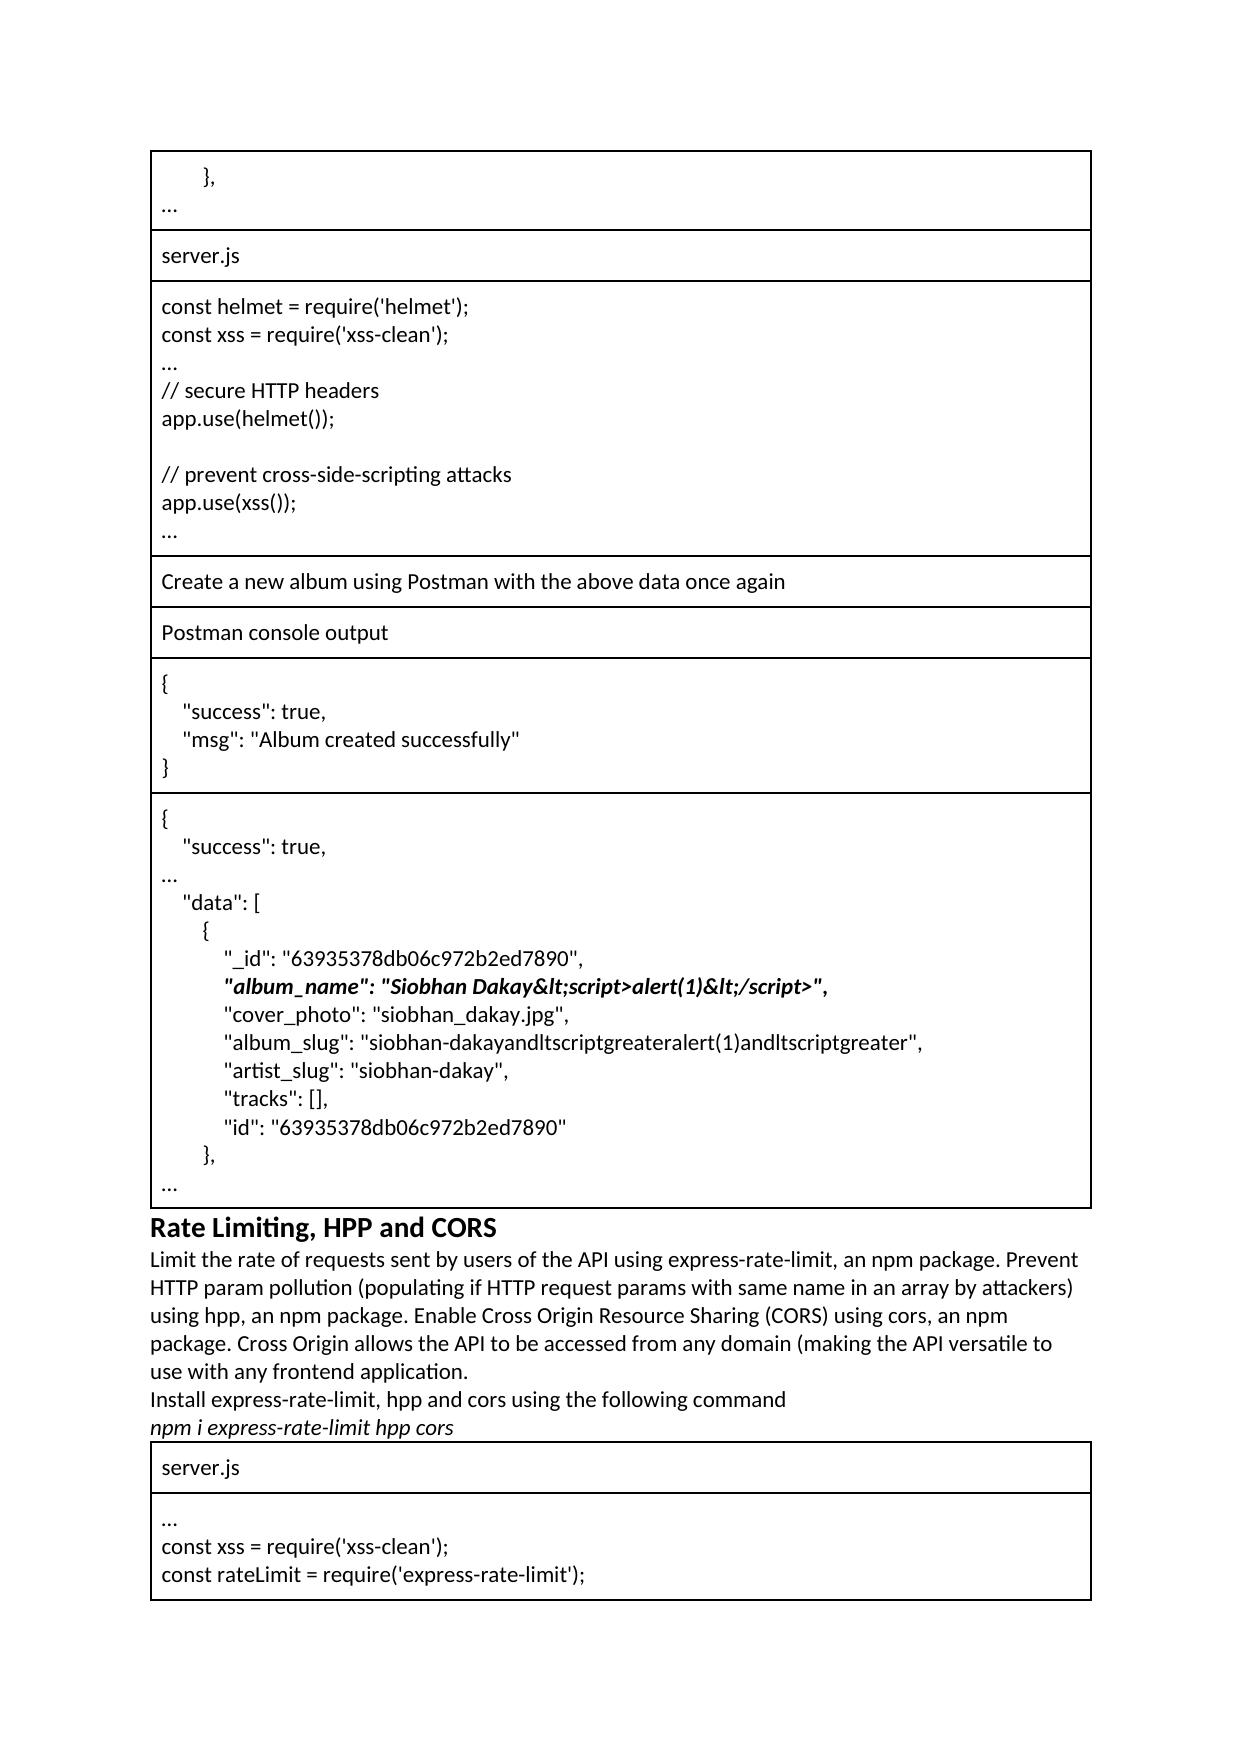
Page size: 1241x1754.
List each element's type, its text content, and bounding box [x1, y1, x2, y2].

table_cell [152, 152, 1090, 229]
table_cell Create a new album using Postman with the above data once again [152, 557, 1090, 606]
table_header server.js [152, 1443, 1090, 1492]
table_cell server.js [152, 231, 1090, 280]
text npm i express-rate-limit hpp cors [150, 1413, 1090, 1441]
text Install express-rate-limit, hpp and cors using the following command [150, 1385, 1090, 1413]
table_cell Postman console output [152, 608, 1090, 657]
table_cell const helmet = require('helmet'); const xss = require('xss-clean'); … // secure HTTP headers app.use(helmet()); // prevent cross-side-scripting attacks app.use(xss()); … [152, 282, 1090, 555]
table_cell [152, 1494, 1090, 1599]
table_cell { "success": true, "msg": "Album created successfully" } [152, 659, 1090, 792]
table_cell { "success": true, … "data": [ { "_id": "63935378db06c972b2ed7890", "album_name": "Siobhan Dakay&lt;script>alert(1)&lt;/script>", "cover_photo": "siobhan_dakay.jpg", "album_slug": "siobhan-dakayandltscriptgreateralert(1)andltscriptgreater", "artist_slug": "siobhan-dakay", "tracks": [], "id": "63935378db06c972b2ed7890" }, … [152, 794, 1090, 1207]
text Limit the rate of requests sent by users of the API using express-rate-limit, an npm package. Prevent HTTP param pollution (populating if HTTP request params with same name in an array by attackers) using hpp, an npm package. Enable Cross Origin Resource Sharing (CORS) using cors, an npm package. Cross Origin allows the API to be accessed from any domain (making the API versatile to use with any frontend application. [150, 1245, 1090, 1385]
subtitle Rate Limiting, HPP and CORS [150, 1209, 1090, 1245]
